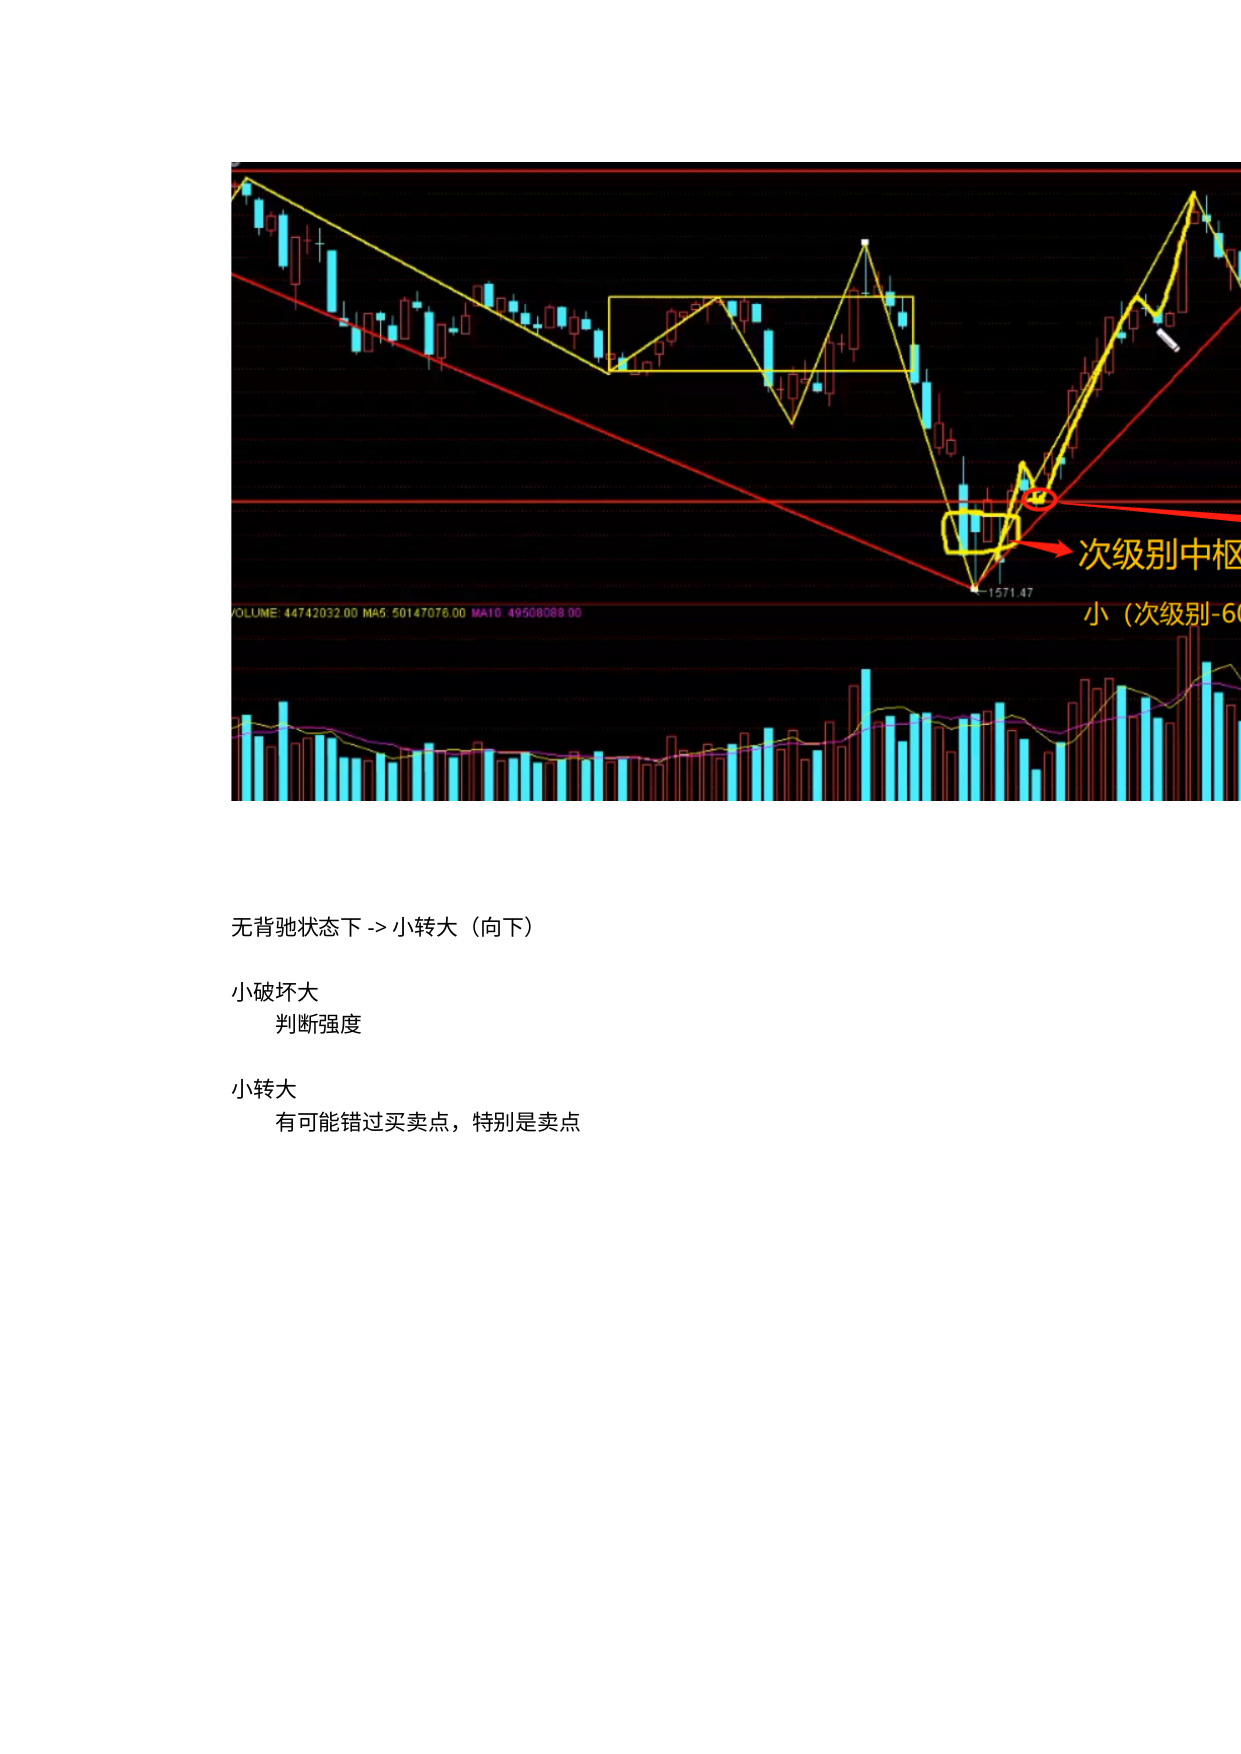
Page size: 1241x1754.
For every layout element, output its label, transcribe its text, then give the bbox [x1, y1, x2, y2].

text 有可能错过买卖点，特别是卖点 [187, 1104, 1053, 1137]
text 无背驰状态下 -> 小转大（向下） [187, 909, 1053, 942]
text 小破坏大 [187, 974, 1053, 1007]
text 小转大 [187, 1072, 1053, 1104]
text 判断强度 [187, 1007, 1053, 1039]
picture [231, 162, 1241, 801]
